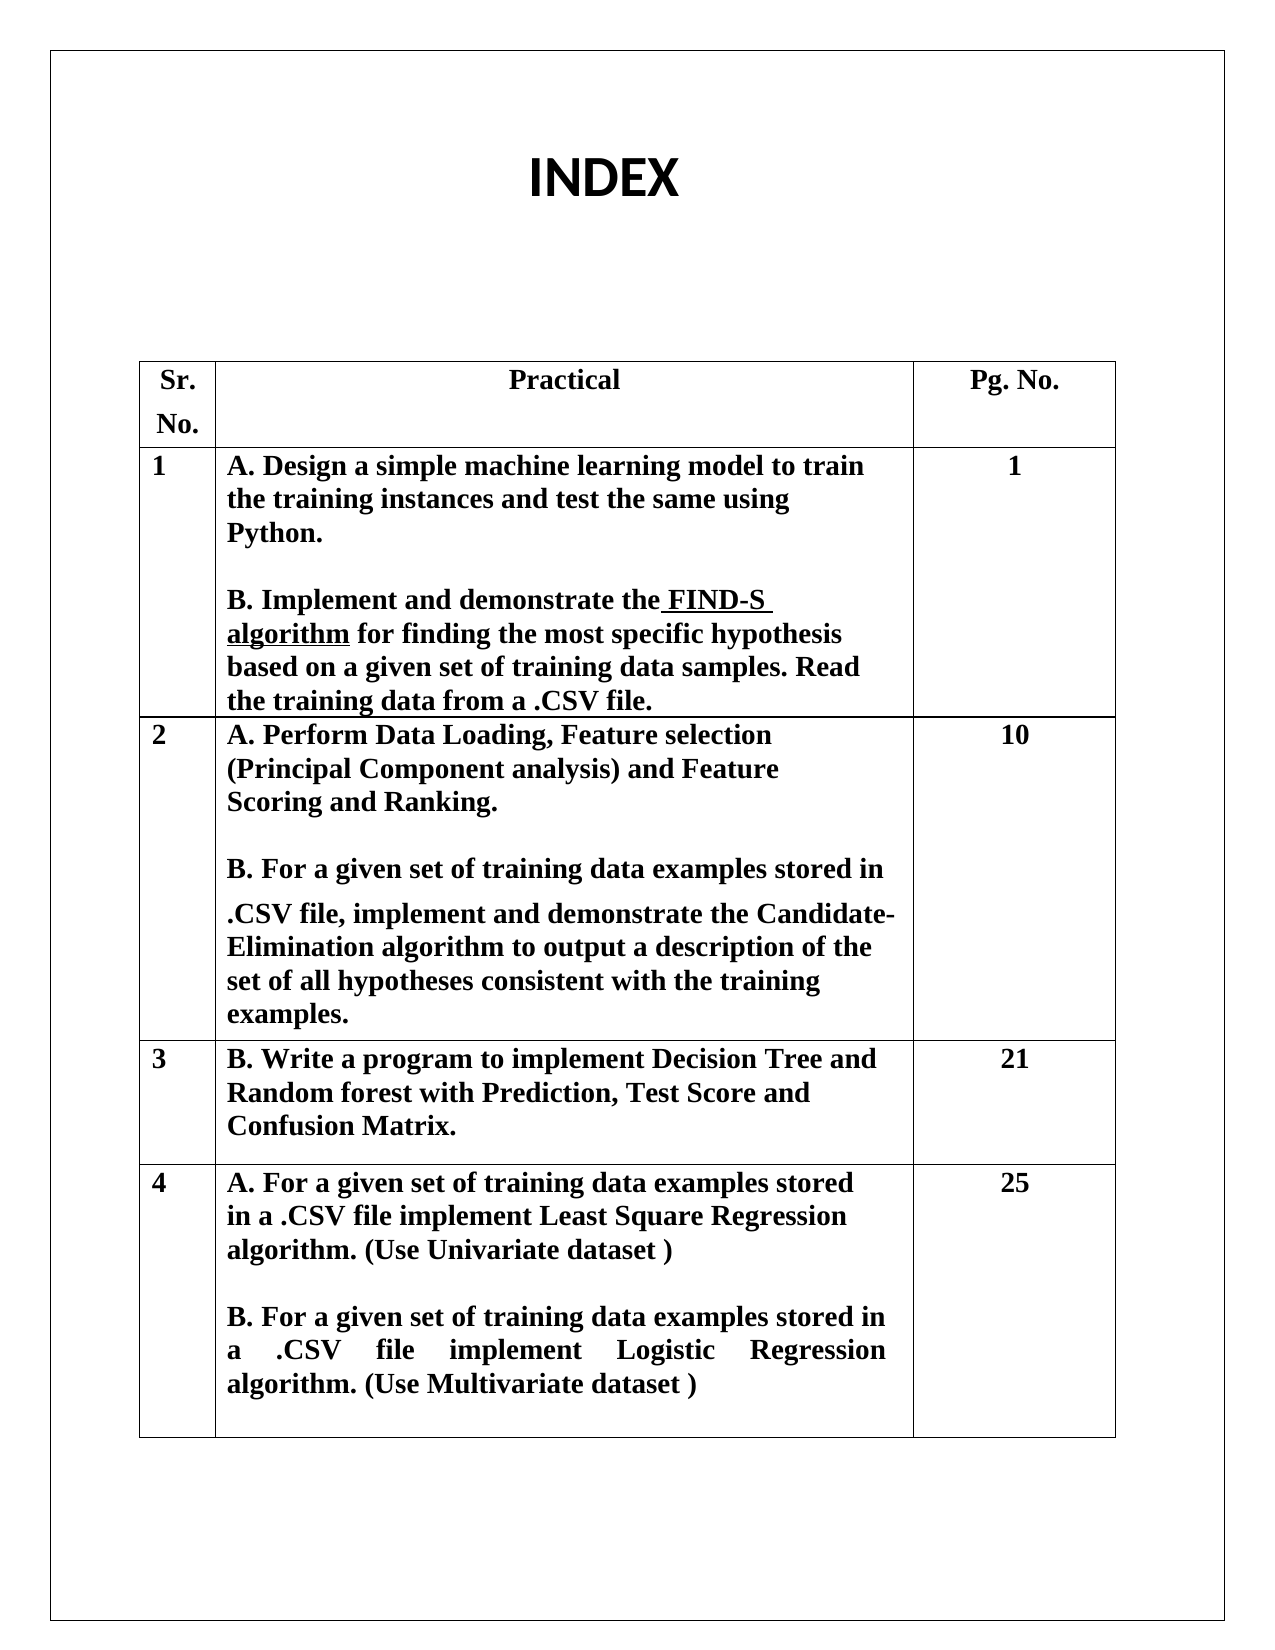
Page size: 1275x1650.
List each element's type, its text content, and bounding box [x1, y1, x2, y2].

table_header Pg. No. [914, 362, 1115, 447]
table_cell 2 [140, 718, 215, 1040]
table_cell 4 [140, 1165, 215, 1437]
table_cell B. Write a program to implement Decision Tree and Random forest with Prediction, Test Score and Confusion Matrix. [216, 1041, 913, 1164]
title INDEX [462, 139, 1108, 211]
table_header Sr. No. [140, 362, 215, 447]
table_cell 25 [914, 1165, 1115, 1437]
table_cell Perform Data Loading, Feature selection (Principal Component analysis) and Feature Scoring and Ranking. For a given set of training data examples stored in .CSV file, implement and demonstrate the Candidate- Elimination algorithm to output a description of the set of all hypotheses consistent with the training examples. [216, 718, 913, 1040]
table_cell 21 [914, 1041, 1115, 1164]
table_header Practical [216, 362, 913, 447]
table_cell 3 [140, 1041, 215, 1164]
table_cell 10 [914, 718, 1115, 1040]
table_cell For a given set of training data examples stored in a .CSV file implement Least Square Regression algorithm. (Use Univariate dataset ) For a given set of training data examples stored in a .CSV file implement Logistic Regression algorithm. (Use Multivariate dataset ) [216, 1165, 913, 1437]
table_cell 1 [914, 448, 1115, 716]
table_cell Design a simple machine learning model to train the training instances and test the same using Python. Implement and demonstrate the FIND-S algorithm for finding the most specific hypothesis based on a given set of training data samples. Read the training data from a .CSV file. [216, 448, 913, 716]
table_cell 1 [140, 448, 215, 716]
